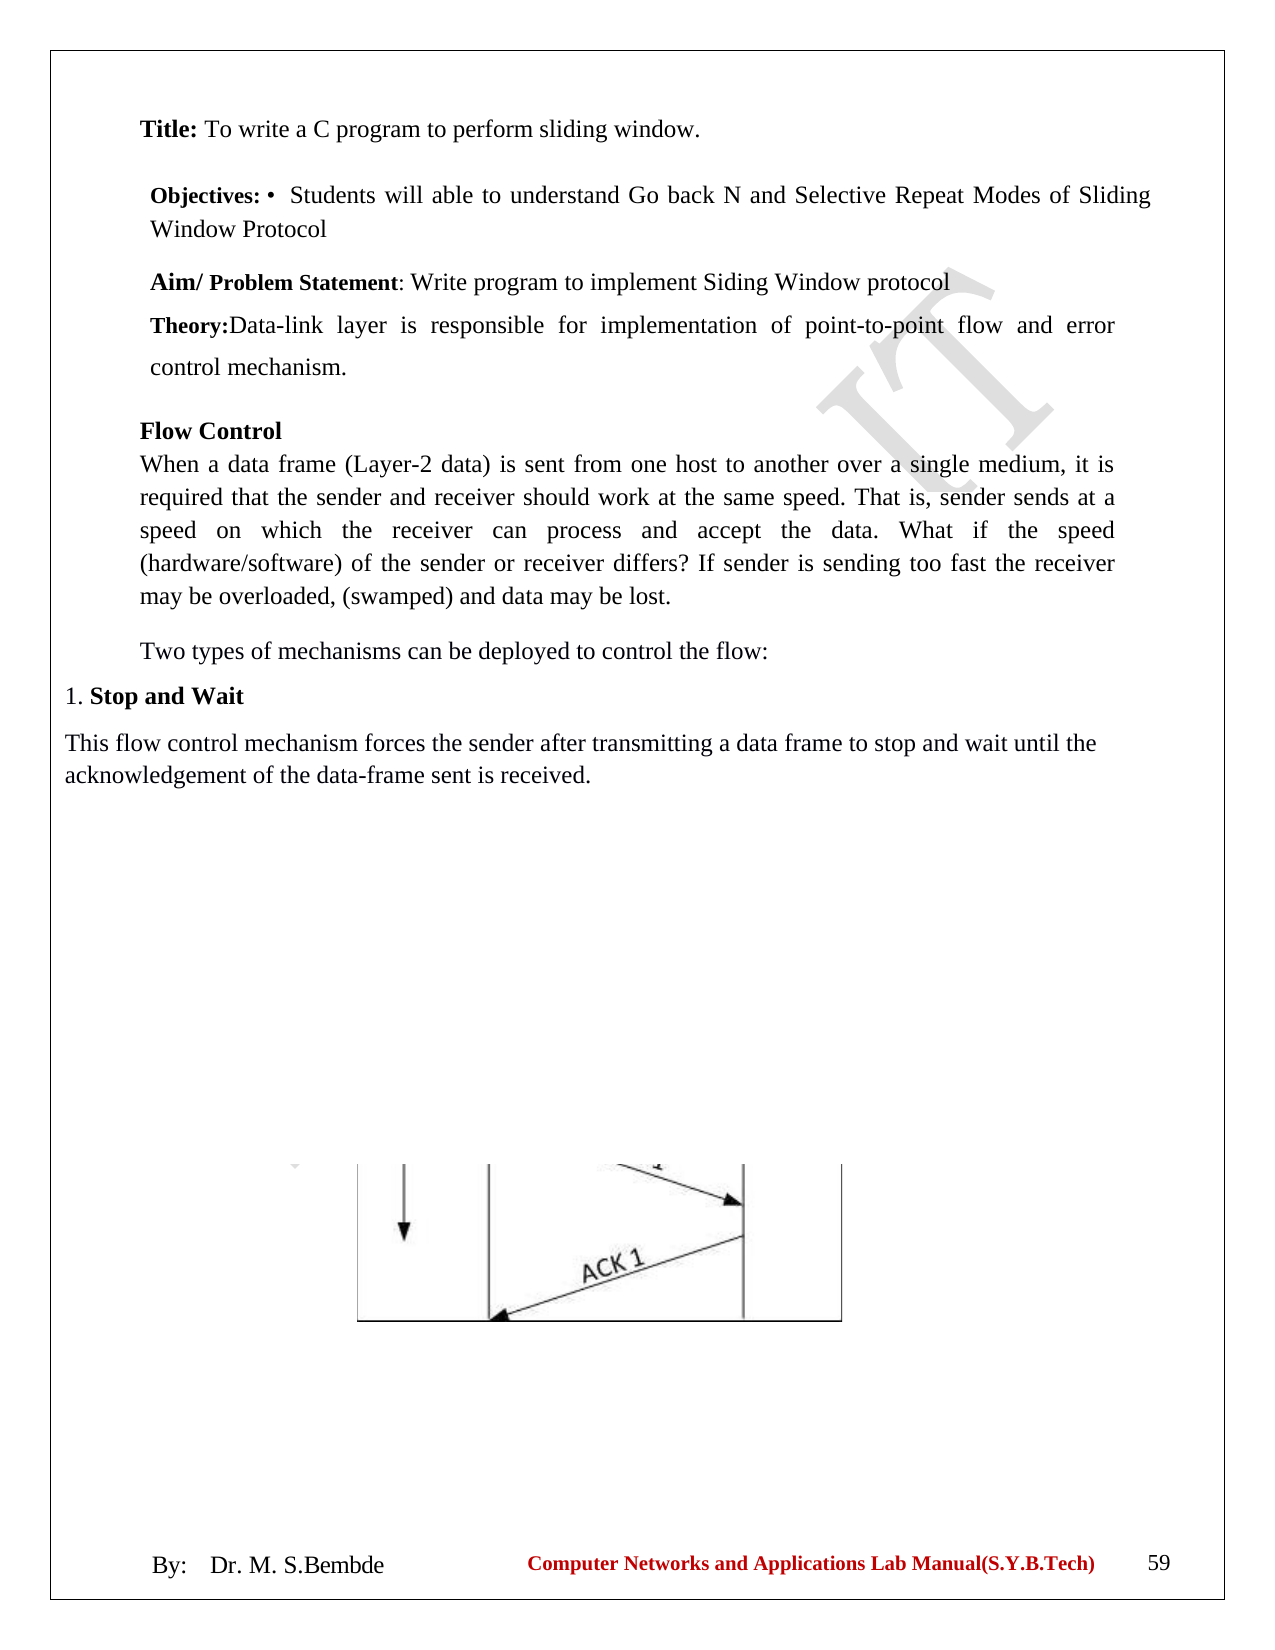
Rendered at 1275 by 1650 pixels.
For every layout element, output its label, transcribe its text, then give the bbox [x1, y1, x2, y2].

list Stop and Wait [64, 681, 1152, 710]
text When a data frame (Layer-2 data) is sent from one host to another over a single medium, it is required that the sender and receiver should work at the same speed. That is, sender sends at a speed on which the receiver can process and accept the data. What if the speed (hardware/software) of the sender or receiver differs? If sender is sending too fast the receiver may be overloaded, (swamped) and data may be lost. [139, 449, 1116, 610]
text This flow control mechanism forces the sender after transmitting a data frame to stop and wait until the acknowledgement of the data-frame sent is received. [64, 728, 1116, 788]
text Title: To write a C program to perform sliding window. [64, 114, 1152, 143]
text Aim/ Problem Statement: Write program to implement Siding Window protocol [150, 267, 1054, 296]
text Flow Control [64, 416, 1152, 445]
picture [357, 1164, 843, 1322]
text Two types of mechanisms can be deployed to control the flow: [64, 636, 1152, 664]
text Objectives: • Students will able to understand Go back N and Selective Repeat Modes of Sliding Window Protocol [150, 181, 1152, 242]
text Theory:Data-link layer is responsible for implementation of point-to-point flow and error control mechanism. [150, 310, 1116, 381]
